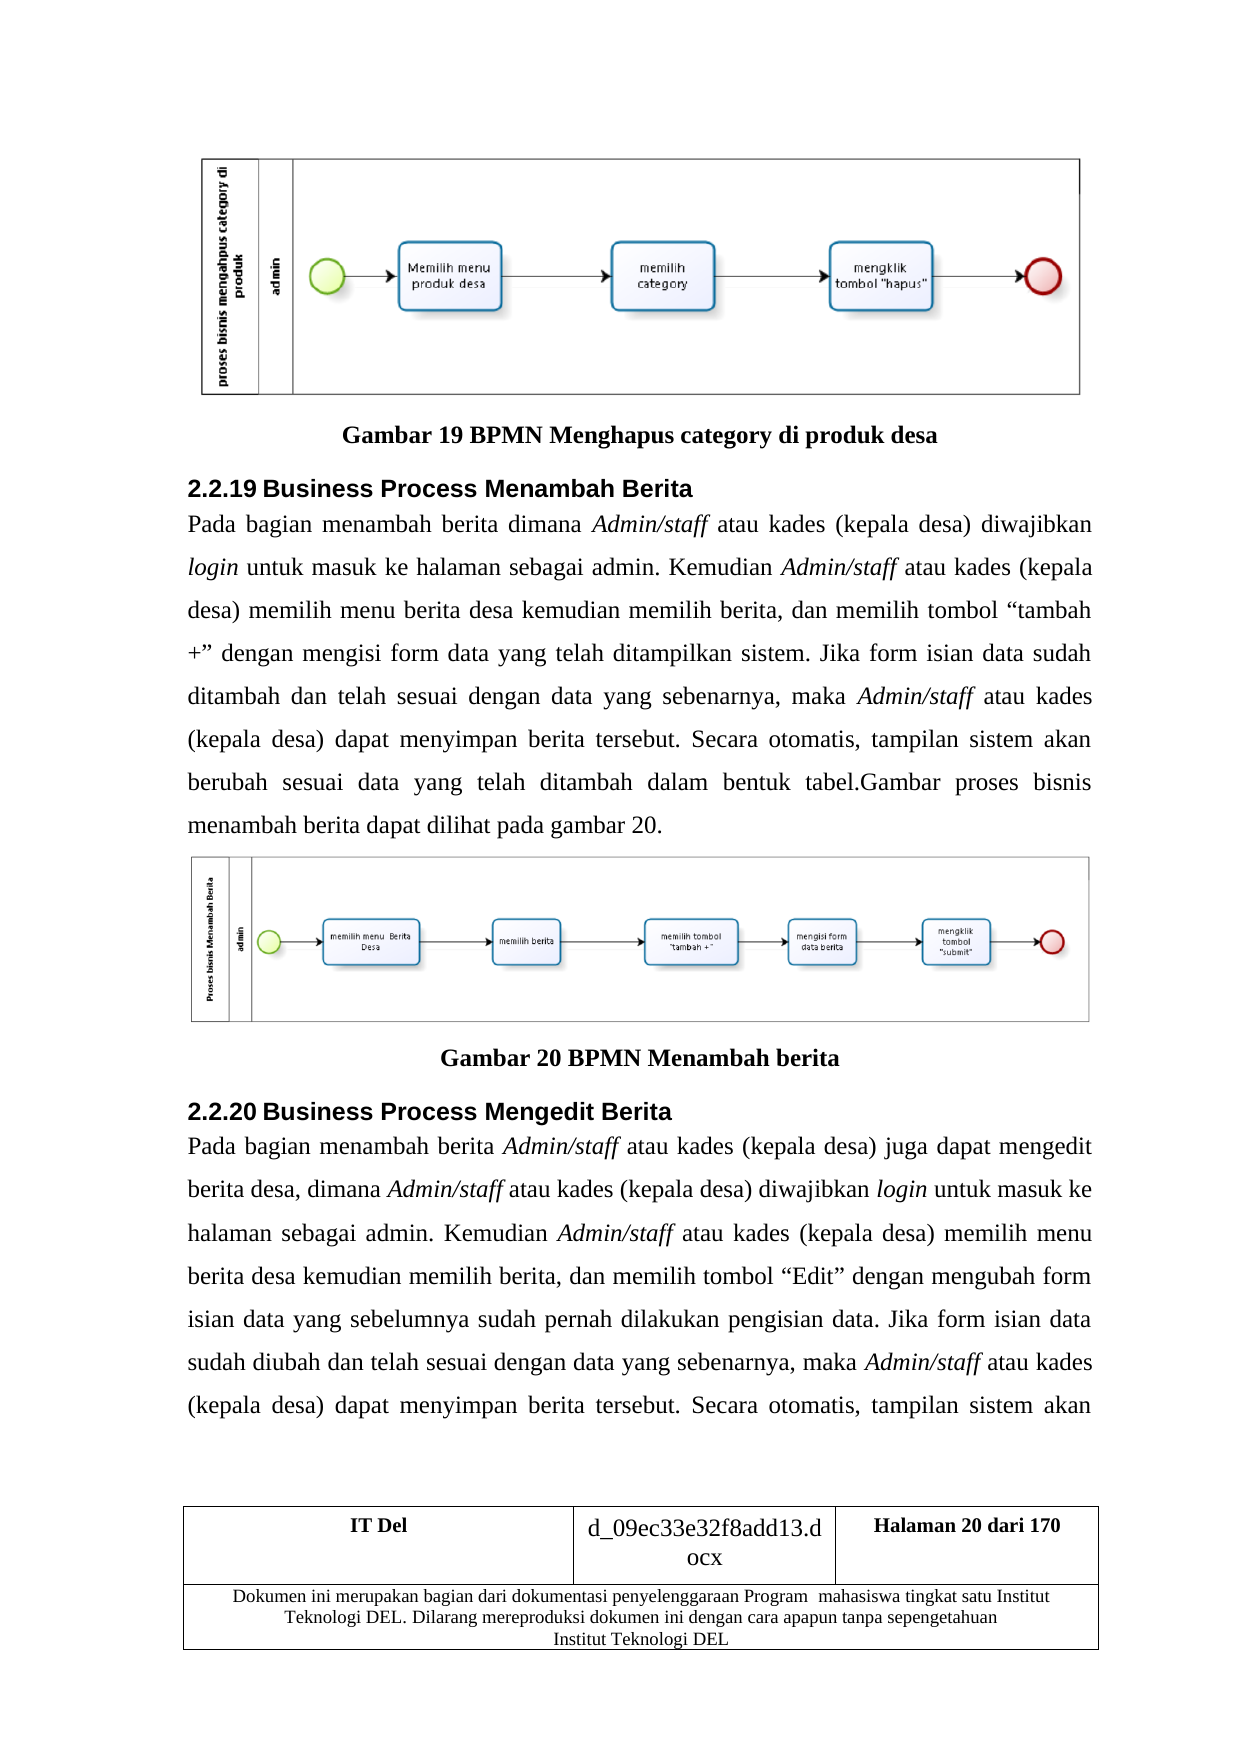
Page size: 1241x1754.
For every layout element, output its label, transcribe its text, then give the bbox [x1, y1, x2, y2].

text Gambar 19 BPMN Menghapus category di produk desa [187, 420, 1092, 449]
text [187, 1131, 1092, 1419]
subtitle Business Process Mengedit Berita [187, 1096, 1092, 1125]
picture [187, 853, 1093, 1029]
text Gambar 20 BPMN Menambah berita [187, 1043, 1092, 1071]
text Pada bagian menambah berita dimana Admin/staff atau kades (kepala desa) diwajibkan login untuk masuk ke halaman sebagai admin. Kemudian Admin/staff atau kades (kepala desa) memilih menu berita desa kemudian memilih berita, dan memilih tombol “tambah +” dengan mengisi form data yang telah ditampilkan sistem. Jika form isian data sudah ditambah dan telah sesuai dengan data yang sebenarnya, maka Admin/staff atau kades (kepala desa) dapat menyimpan berita tersebut. Secara otomatis, tampilan sistem akan berubah sesuai data yang telah ditambah dalam bentuk tabel.Gambar proses bisnis menambah berita dapat dilihat pada gambar 20. [187, 509, 1092, 839]
subtitle Business Process Menambah Berita [187, 474, 1092, 502]
picture [187, 147, 1093, 406]
